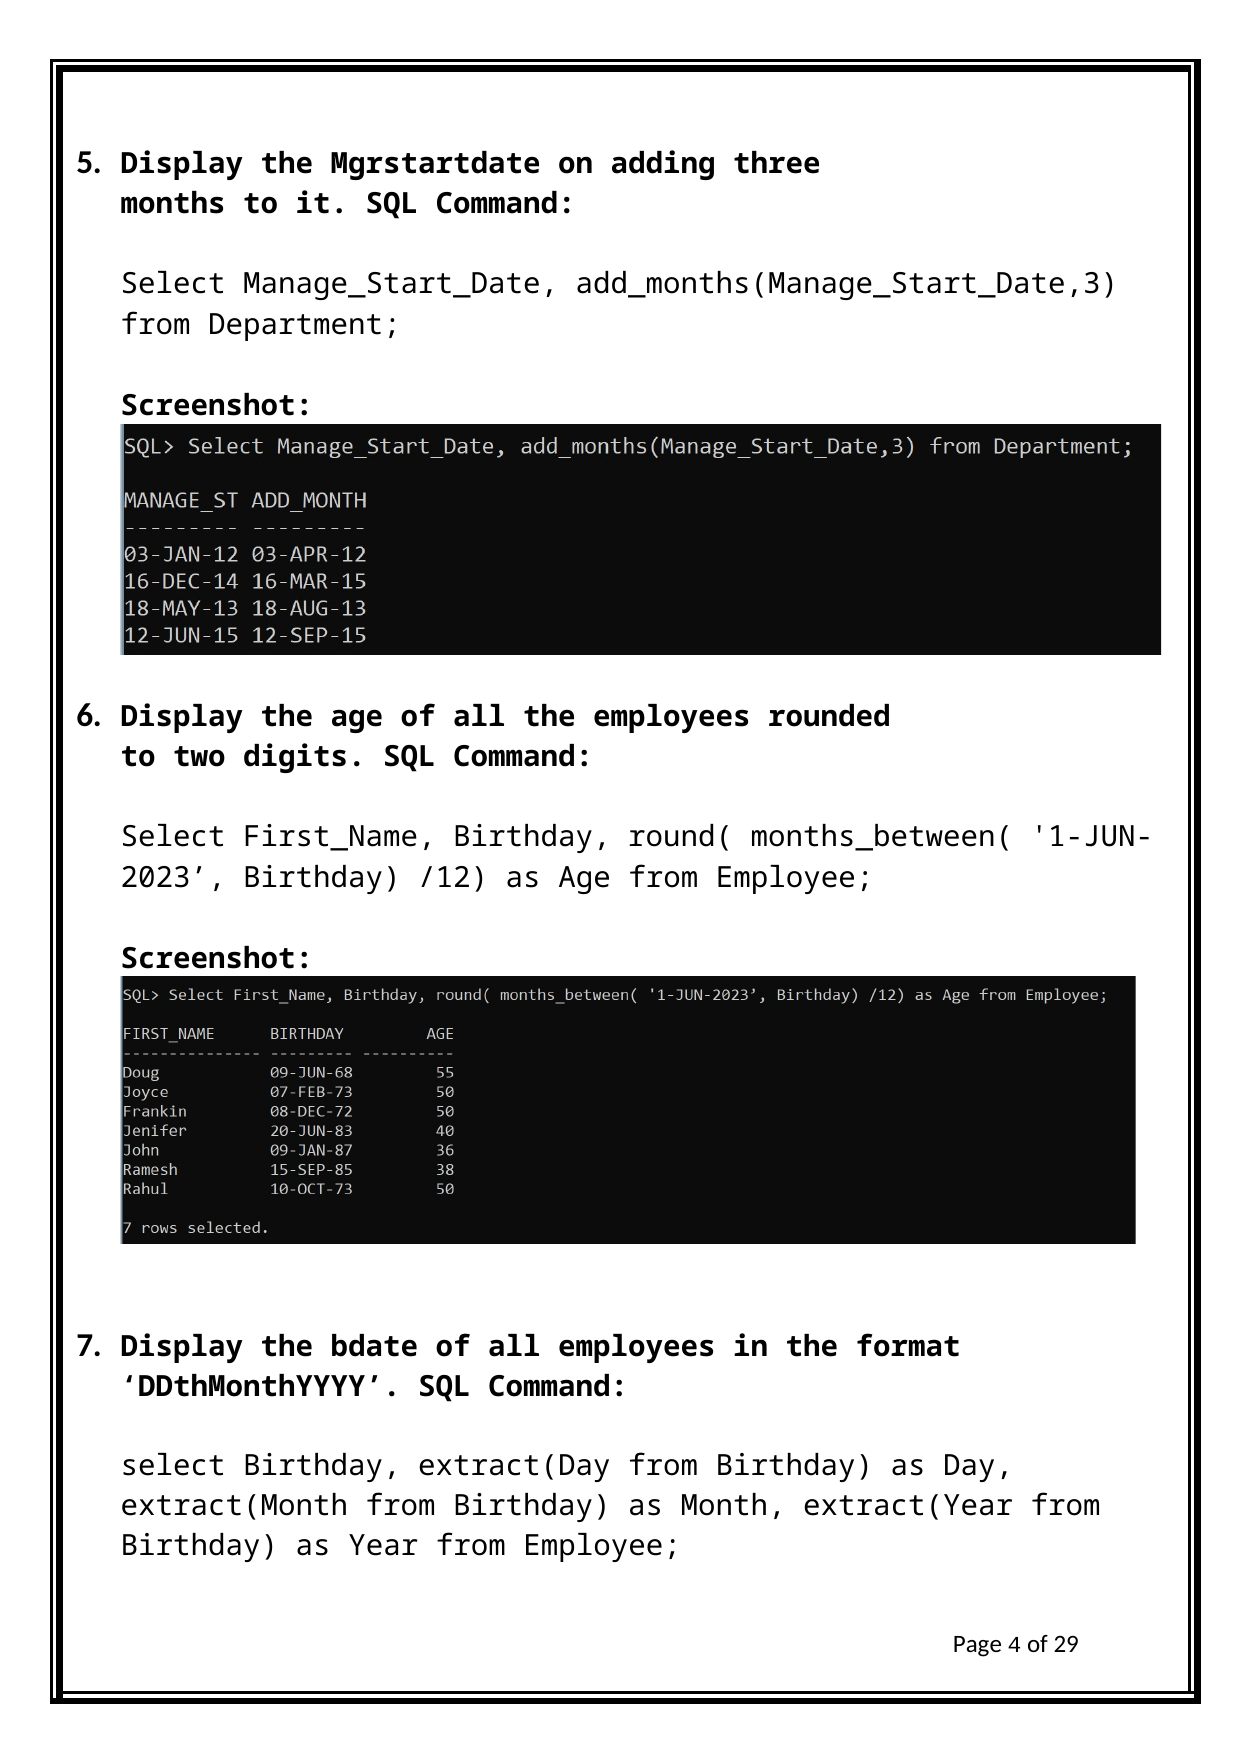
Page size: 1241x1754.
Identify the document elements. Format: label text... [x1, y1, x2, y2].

list Display the age of all the employees rounded to two digits. SQL Command: [76, 694, 937, 775]
list Display the Mgrstartdate on adding three months to it. SQL Command: [76, 142, 882, 222]
text Select Manage_Start_Date, add_months(Manage_Start_Date,3) from Department; [120, 262, 1169, 343]
list Display the bdate of all employees in the format ‘DDthMonthYYYY’. SQL Command: [76, 1324, 1058, 1404]
subtitle Screenshot: [120, 937, 1188, 977]
picture [120, 424, 1162, 655]
text Select First_Name, Birthday, round( months_between( '1-JUN- 2023’, Birthday) /12) as Age from Employee; [120, 815, 1169, 896]
text select Birthday, extract(Day from Birthday) as Day, extract(Month from Birthday) as Month, extract(Year from Birthday) as Year from Employee; [120, 1444, 1169, 1564]
subtitle Screenshot: [120, 384, 1188, 424]
picture [120, 976, 1136, 1244]
